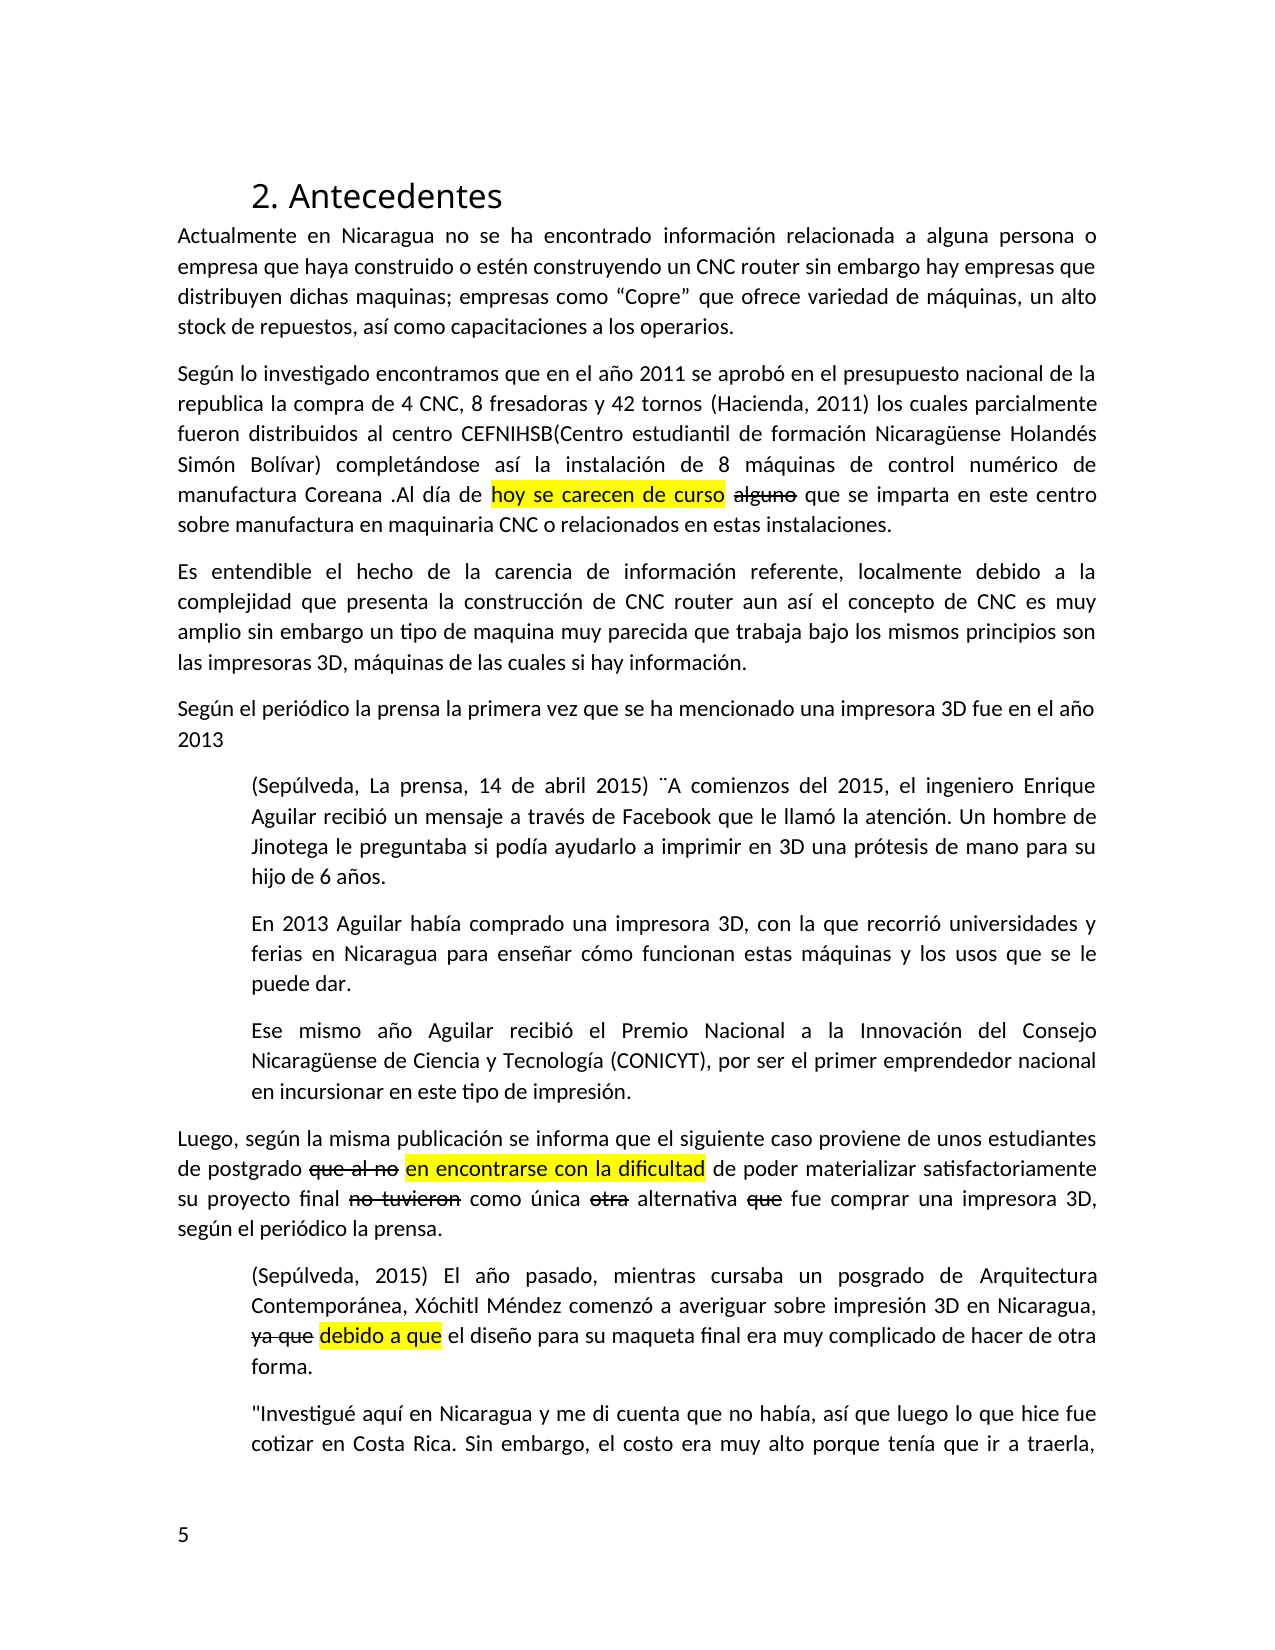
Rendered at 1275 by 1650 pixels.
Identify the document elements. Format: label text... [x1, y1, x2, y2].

text El año pasado, mientras cursaba un posgrado de Arquitectura Contemporánea, Xóchitl Méndez comenzó a averiguar sobre impresión 3D en Nicaragua, ya que debido a que el diseño para su maqueta final era muy complicado de hacer de otra forma. [251, 1261, 1098, 1380]
text Según el periódico la prensa la primera vez que se ha mencionado una impresora 3D fue en el año 2013 [177, 694, 1098, 753]
text (Sepúlveda, La prensa, 14 de abril 2015) ¨A comienzos del 2015, el ingeniero Enrique Aguilar recibió un mensaje a través de Facebook que le llamó la atención. Un hombre de Jinotega le preguntaba si podía ayudarlo a imprimir en 3D una prótesis de mano para su hijo de 6 años. [251, 772, 1098, 890]
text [251, 1399, 1098, 1457]
text Según lo investigado encontramos que en el año 2011 se aprobó en el presupuesto nacional de la republica la compra de 4 CNC, 8 fresadoras y 42 tornos los cuales parcialmente fueron distribuidos al centro CEFNIHSB(Centro estudiantil de formación Nicaragüense Holandés Simón Bolívar) completándose así la instalación de 8 máquinas de control numérico de manufactura Coreana .Al día de hoy se carecen de curso alguno que se imparta en este centro sobre manufactura en maquinaria CNC o relacionados en estas instalaciones. [177, 359, 1098, 538]
subtitle Antecedentes [251, 173, 1098, 218]
text Luego, según la misma publicación se informa que el siguiente caso proviene de unos estudiantes de postgrado que al no en encontrarse con la dificultad de poder materializar satisfactoriamente su proyecto final no tuvieron como única otra alternativa que fue comprar una impresora 3D, según el periódico la prensa. [177, 1124, 1098, 1242]
text Actualmente en Nicaragua no se ha encontrado información relacionada a alguna persona o empresa que haya construido o estén construyendo un CNC router sin embargo hay empresas que distribuyen dichas maquinas; empresas como “Copre” que ofrece variedad de máquinas, un alto stock de repuestos, así como capacitaciones a los operarios. [177, 222, 1098, 340]
text En 2013 Aguilar había comprado una impresora 3D, con la que recorrió universidades y ferias en Nicaragua para enseñar cómo funcionan estas máquinas y los usos que se le puede dar. [251, 909, 1098, 997]
text Ese mismo año Aguilar recibió el Premio Nacional a la Innovación del Consejo Nicaragüense de Ciencia y Tecnología (CONICYT), por ser el primer emprendedor nacional en incursionar en este tipo de impresión. [251, 1016, 1098, 1105]
text Es entendible el hecho de la carencia de información referente, localmente debido a la complejidad que presenta la construcción de CNC router aun así el concepto de CNC es muy amplio sin embargo un tipo de maquina muy parecida que trabaja bajo los mismos principios son las impresoras 3D, máquinas de las cuales si hay información. [177, 557, 1098, 676]
